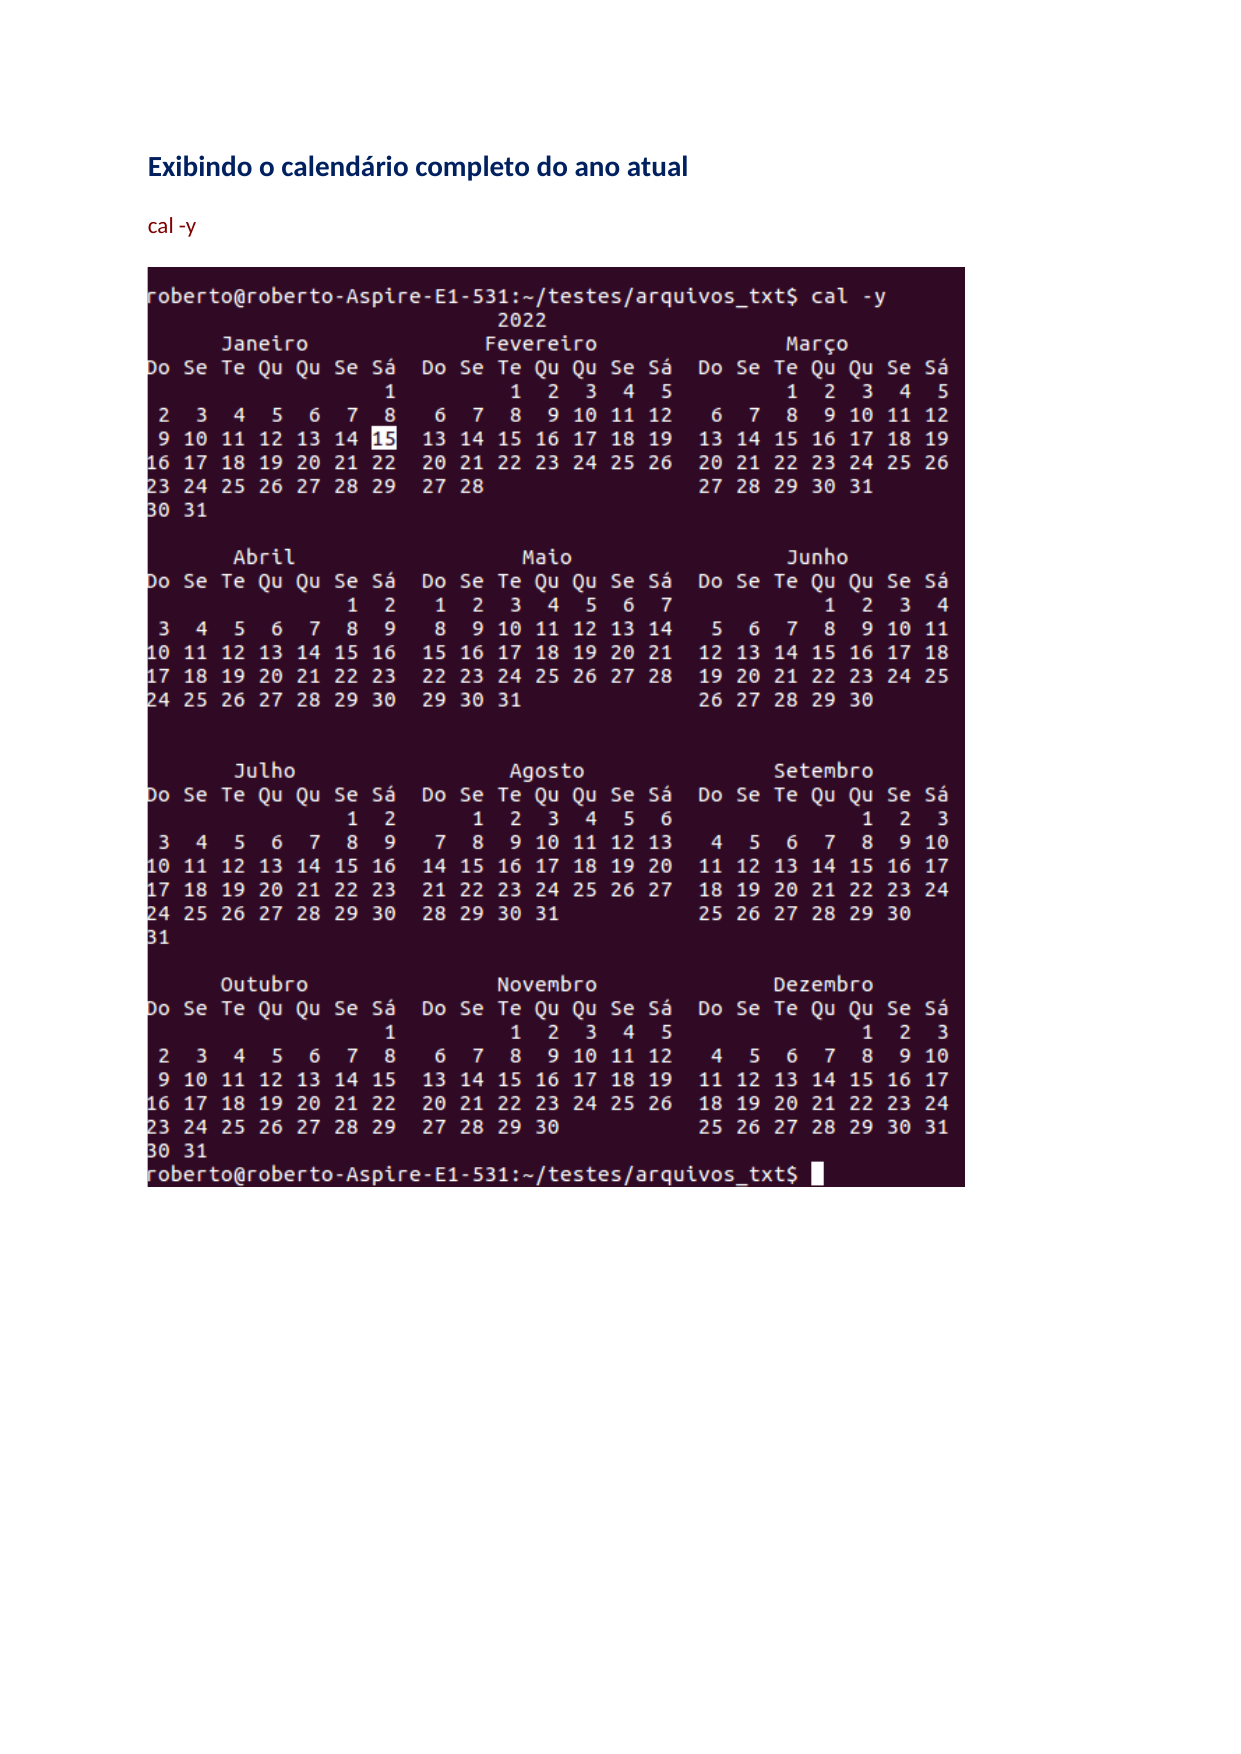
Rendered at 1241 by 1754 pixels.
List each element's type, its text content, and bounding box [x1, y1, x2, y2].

subtitle Exibindo o calendário completo do ano atual [148, 148, 1122, 183]
text cal -y [148, 211, 1122, 239]
picture [147, 267, 965, 1187]
